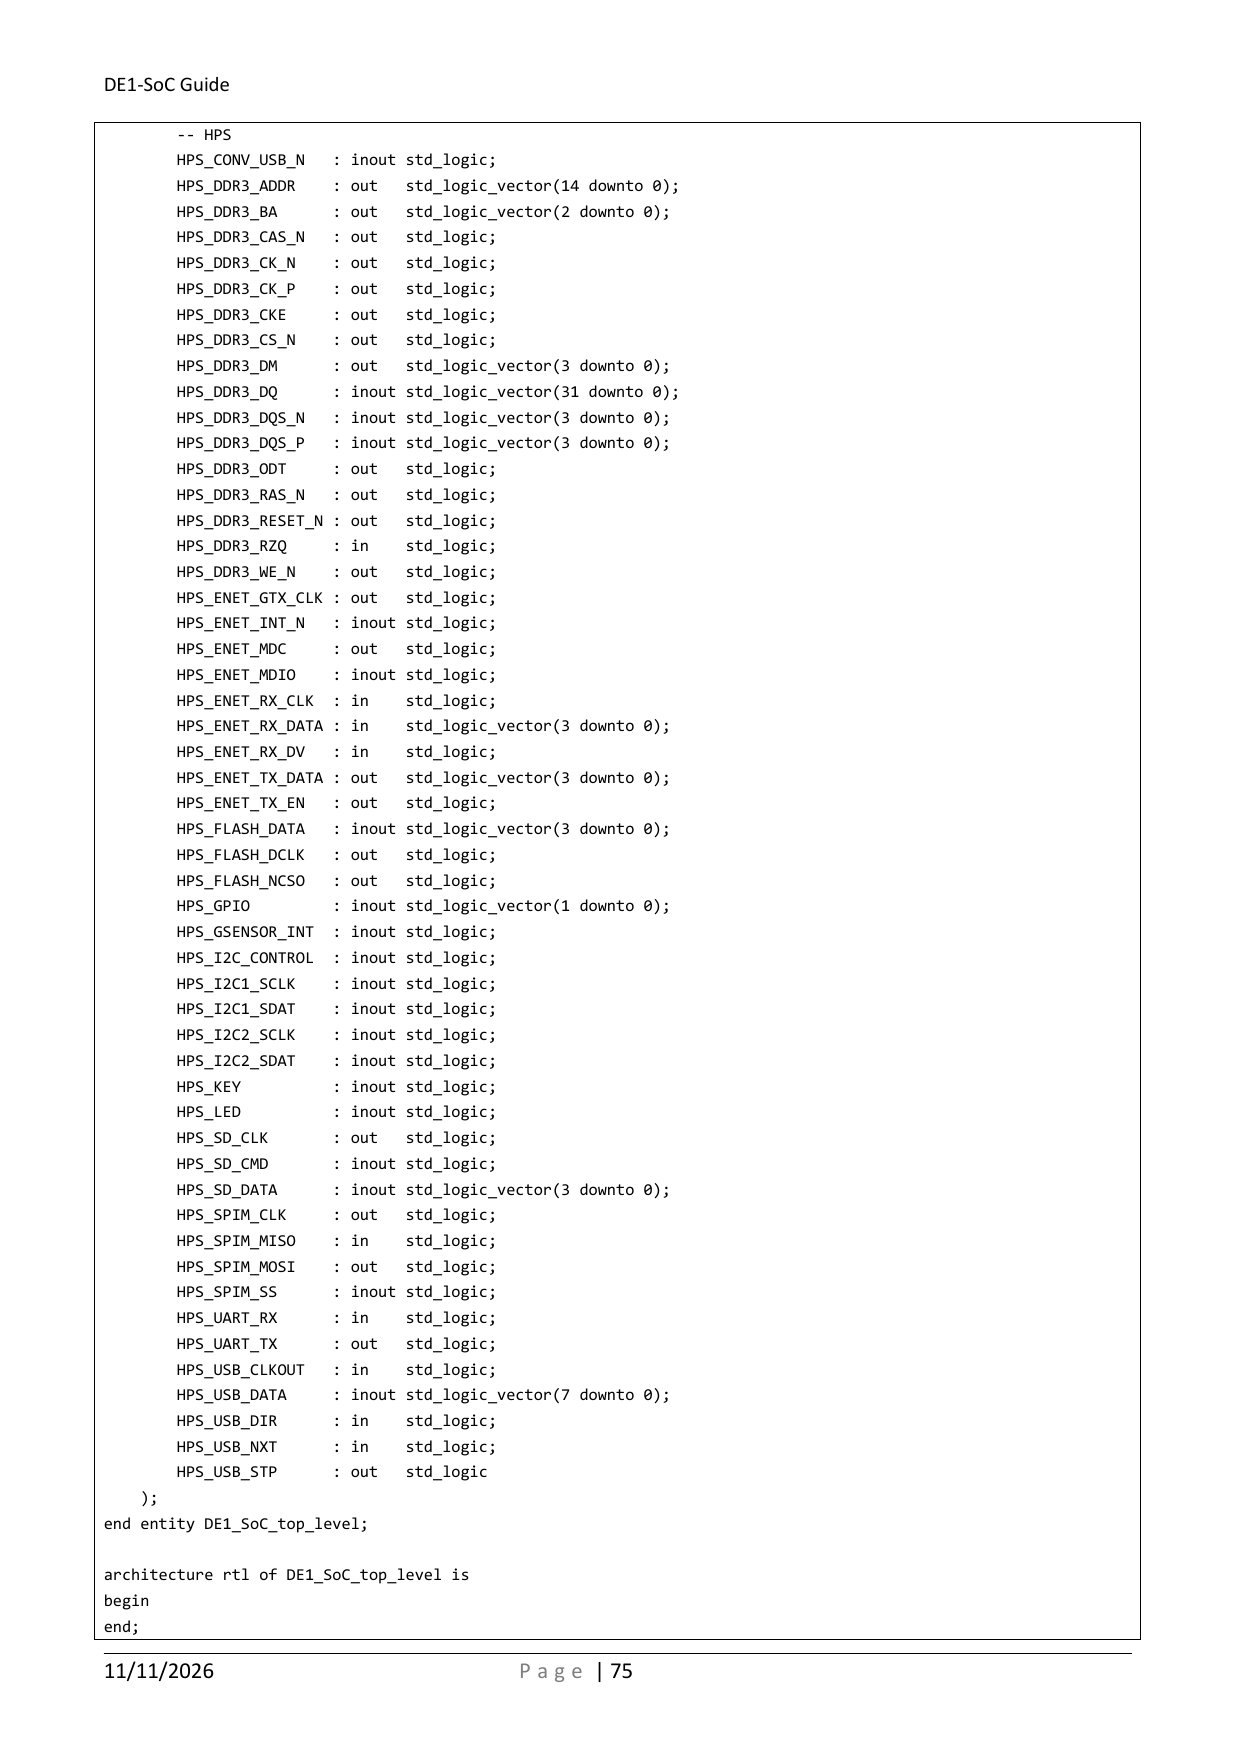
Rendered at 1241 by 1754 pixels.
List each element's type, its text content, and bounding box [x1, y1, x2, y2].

text HPS_DDR3_RESET_N : out std_logic; [95, 508, 1140, 530]
text HPS_ENET_RX_CLK : in std_logic; [95, 688, 1140, 710]
text HPS_DDR3_CAS_N : out std_logic; [95, 224, 1140, 247]
text -- HPS [95, 123, 1140, 144]
text HPS_FLASH_DCLK : out std_logic; [95, 842, 1140, 865]
text end entity DE1_SoC_top_level; [95, 1511, 1140, 1534]
text HPS_ENET_RX_DV : in std_logic; [95, 739, 1140, 762]
text HPS_ENET_RX_DATA : in std_logic_vector(3 downto 0); [95, 713, 1140, 736]
text HPS_DDR3_DQ : inout std_logic_vector(31 downto 0); [95, 379, 1140, 402]
text HPS_ENET_MDIO : inout std_logic; [95, 662, 1140, 684]
text HPS_I2C2_SCLK : inout std_logic; [95, 1022, 1140, 1045]
text end; [95, 1614, 1140, 1639]
text HPS_DDR3_DM : out std_logic_vector(3 downto 0); [95, 353, 1140, 376]
text HPS_SD_CLK : out std_logic; [95, 1125, 1140, 1148]
text begin [95, 1588, 1140, 1611]
text HPS_DDR3_CKE : out std_logic; [95, 302, 1140, 324]
text HPS_DDR3_CK_P : out std_logic; [95, 276, 1140, 299]
text HPS_USB_CLKOUT : in std_logic; [95, 1357, 1140, 1379]
text HPS_LED : inout std_logic; [95, 1099, 1140, 1122]
text HPS_I2C2_SDAT : inout std_logic; [95, 1048, 1140, 1071]
text HPS_DDR3_ADDR : out std_logic_vector(14 downto 0); [95, 173, 1140, 196]
text HPS_USB_DATA : inout std_logic_vector(7 downto 0); [95, 1382, 1140, 1405]
text HPS_ENET_INT_N : inout std_logic; [95, 611, 1140, 633]
text HPS_ENET_TX_DATA : out std_logic_vector(3 downto 0); [95, 765, 1140, 787]
text HPS_DDR3_CS_N : out std_logic; [95, 327, 1140, 350]
text HPS_DDR3_WE_N : out std_logic; [95, 559, 1140, 582]
text HPS_ENET_GTX_CLK : out std_logic; [95, 585, 1140, 607]
text HPS_DDR3_ODT : out std_logic; [95, 456, 1140, 479]
text HPS_I2C1_SCLK : inout std_logic; [95, 971, 1140, 993]
text HPS_SPIM_MISO : in std_logic; [95, 1228, 1140, 1251]
text HPS_ENET_TX_EN : out std_logic; [95, 791, 1140, 813]
text HPS_DDR3_CK_N : out std_logic; [95, 250, 1140, 273]
text HPS_CONV_USB_N : inout std_logic; [95, 147, 1140, 170]
text HPS_DDR3_RZQ : in std_logic; [95, 533, 1140, 556]
text HPS_GPIO : inout std_logic_vector(1 downto 0); [95, 893, 1140, 916]
text HPS_UART_RX : in std_logic; [95, 1305, 1140, 1328]
text HPS_SD_DATA : inout std_logic_vector(3 downto 0); [95, 1177, 1140, 1199]
text HPS_GSENSOR_INT : inout std_logic; [95, 919, 1140, 942]
text HPS_I2C_CONTROL : inout std_logic; [95, 945, 1140, 968]
text HPS_SPIM_CLK : out std_logic; [95, 1202, 1140, 1225]
text HPS_USB_STP : out std_logic [95, 1459, 1140, 1482]
text HPS_ENET_MDC : out std_logic; [95, 636, 1140, 659]
text HPS_FLASH_NCSO : out std_logic; [95, 868, 1140, 890]
text HPS_SPIM_SS : inout std_logic; [95, 1279, 1140, 1302]
text HPS_DDR3_BA : out std_logic_vector(2 downto 0); [95, 199, 1140, 221]
text ); [95, 1485, 1140, 1508]
text HPS_DDR3_DQS_N : inout std_logic_vector(3 downto 0); [95, 405, 1140, 427]
text HPS_UART_TX : out std_logic; [95, 1331, 1140, 1353]
text HPS_USB_DIR : in std_logic; [95, 1408, 1140, 1431]
text HPS_FLASH_DATA : inout std_logic_vector(3 downto 0); [95, 816, 1140, 839]
text HPS_DDR3_RAS_N : out std_logic; [95, 482, 1140, 504]
text HPS_USB_NXT : in std_logic; [95, 1434, 1140, 1456]
text HPS_SPIM_MOSI : out std_logic; [95, 1254, 1140, 1276]
text architecture rtl of DE1_SoC_top_level is [95, 1562, 1140, 1585]
text HPS_DDR3_DQS_P : inout std_logic_vector(3 downto 0); [95, 430, 1140, 453]
text HPS_KEY : inout std_logic; [95, 1074, 1140, 1096]
text HPS_SD_CMD : inout std_logic; [95, 1151, 1140, 1173]
text HPS_I2C1_SDAT : inout std_logic; [95, 996, 1140, 1019]
